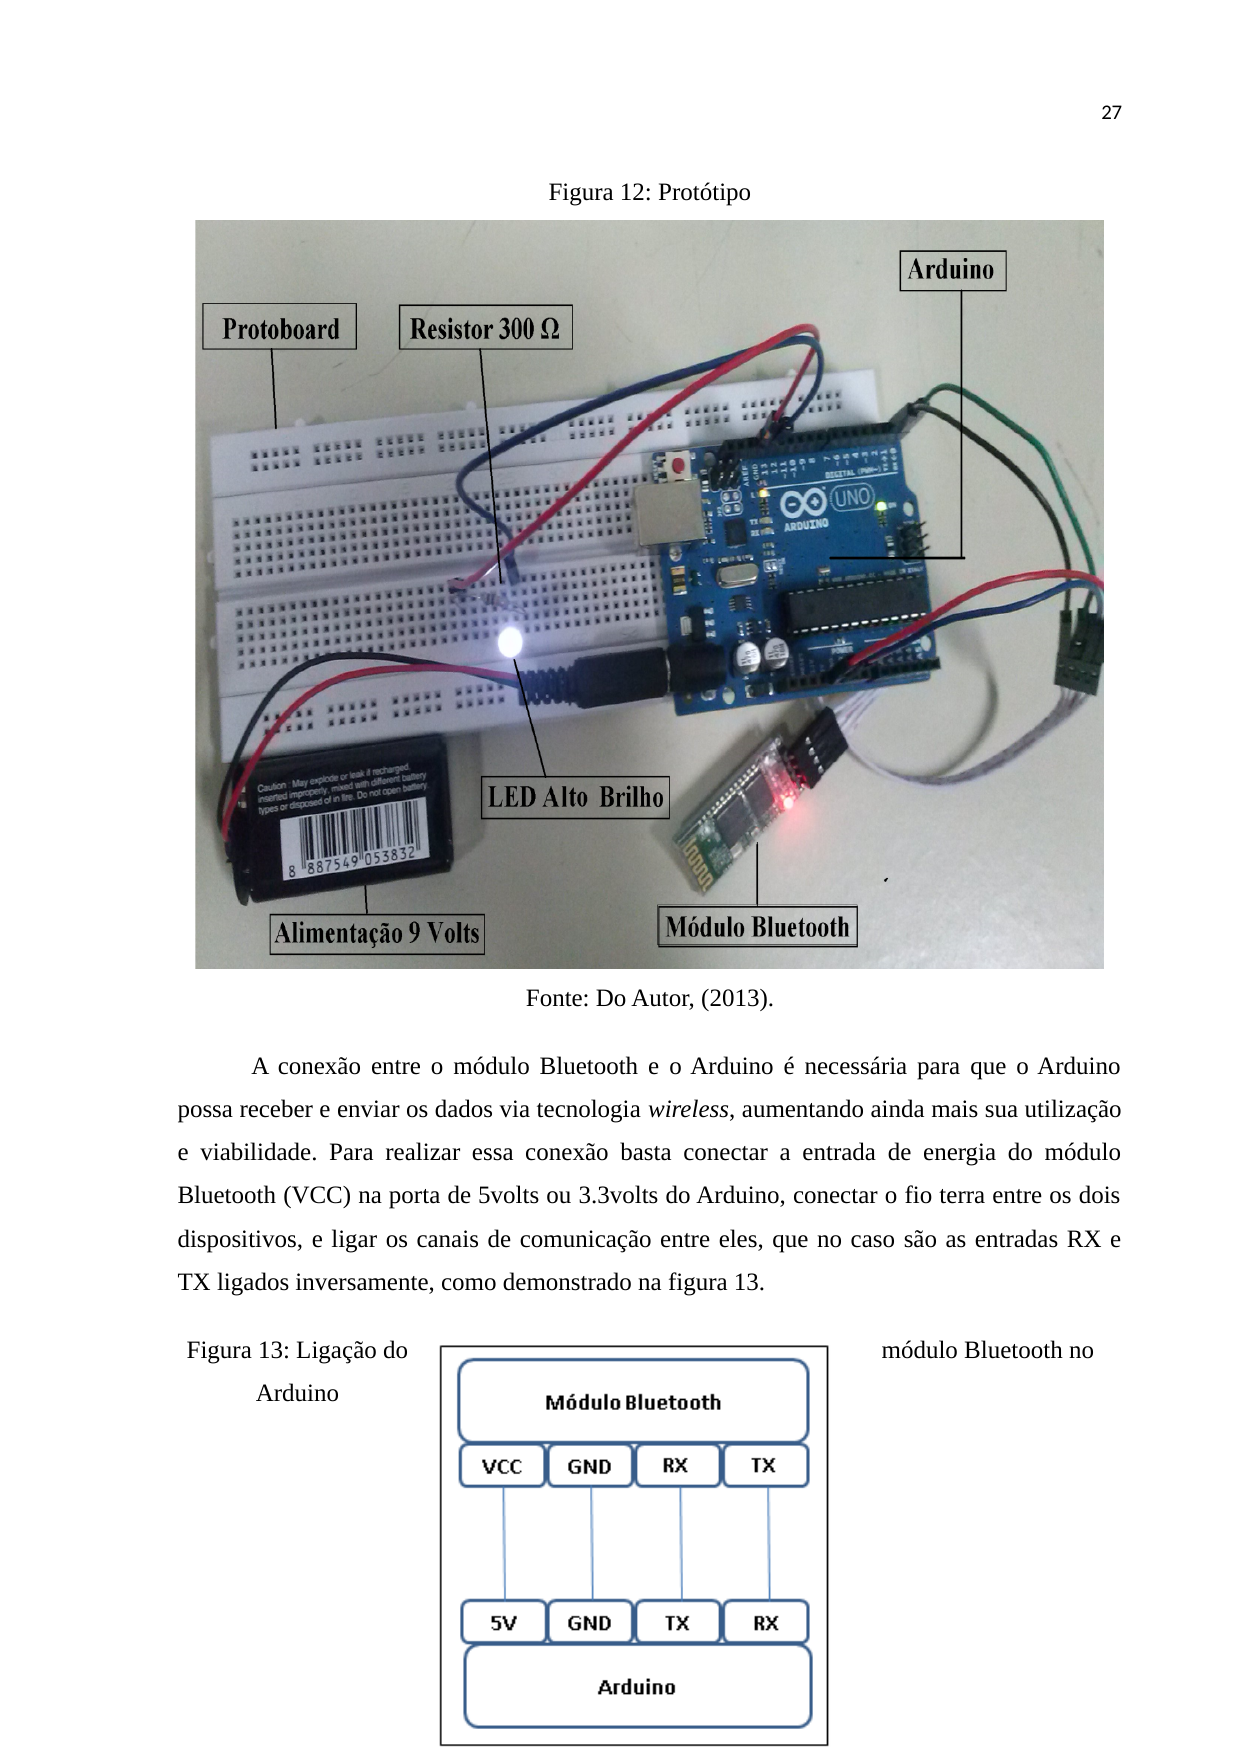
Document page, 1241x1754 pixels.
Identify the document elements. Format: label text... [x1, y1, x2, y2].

picture [195, 220, 1104, 969]
picture [434, 1338, 835, 1751]
text Figura 13: Ligação do módulo Bluetooth no Arduino [177, 1335, 1122, 1407]
text A conexão entre o módulo Bluetooth e o Arduino é necessária para que o Arduino possa receber e enviar os dados via tecnologia wireless, aumentando ainda mais sua utilização e viabilidade. Para realizar essa conexão basta conectar a entrada de energia do módulo Bluetooth (VCC) na porta de 5volts ou 3.3volts do Arduino, conectar o fio terra entre os dois dispositivos, e ligar os canais de comunicação entre eles, que no caso são as entradas RX e TX ligados inversamente, como demonstrado na figura 13. [177, 1051, 1122, 1296]
